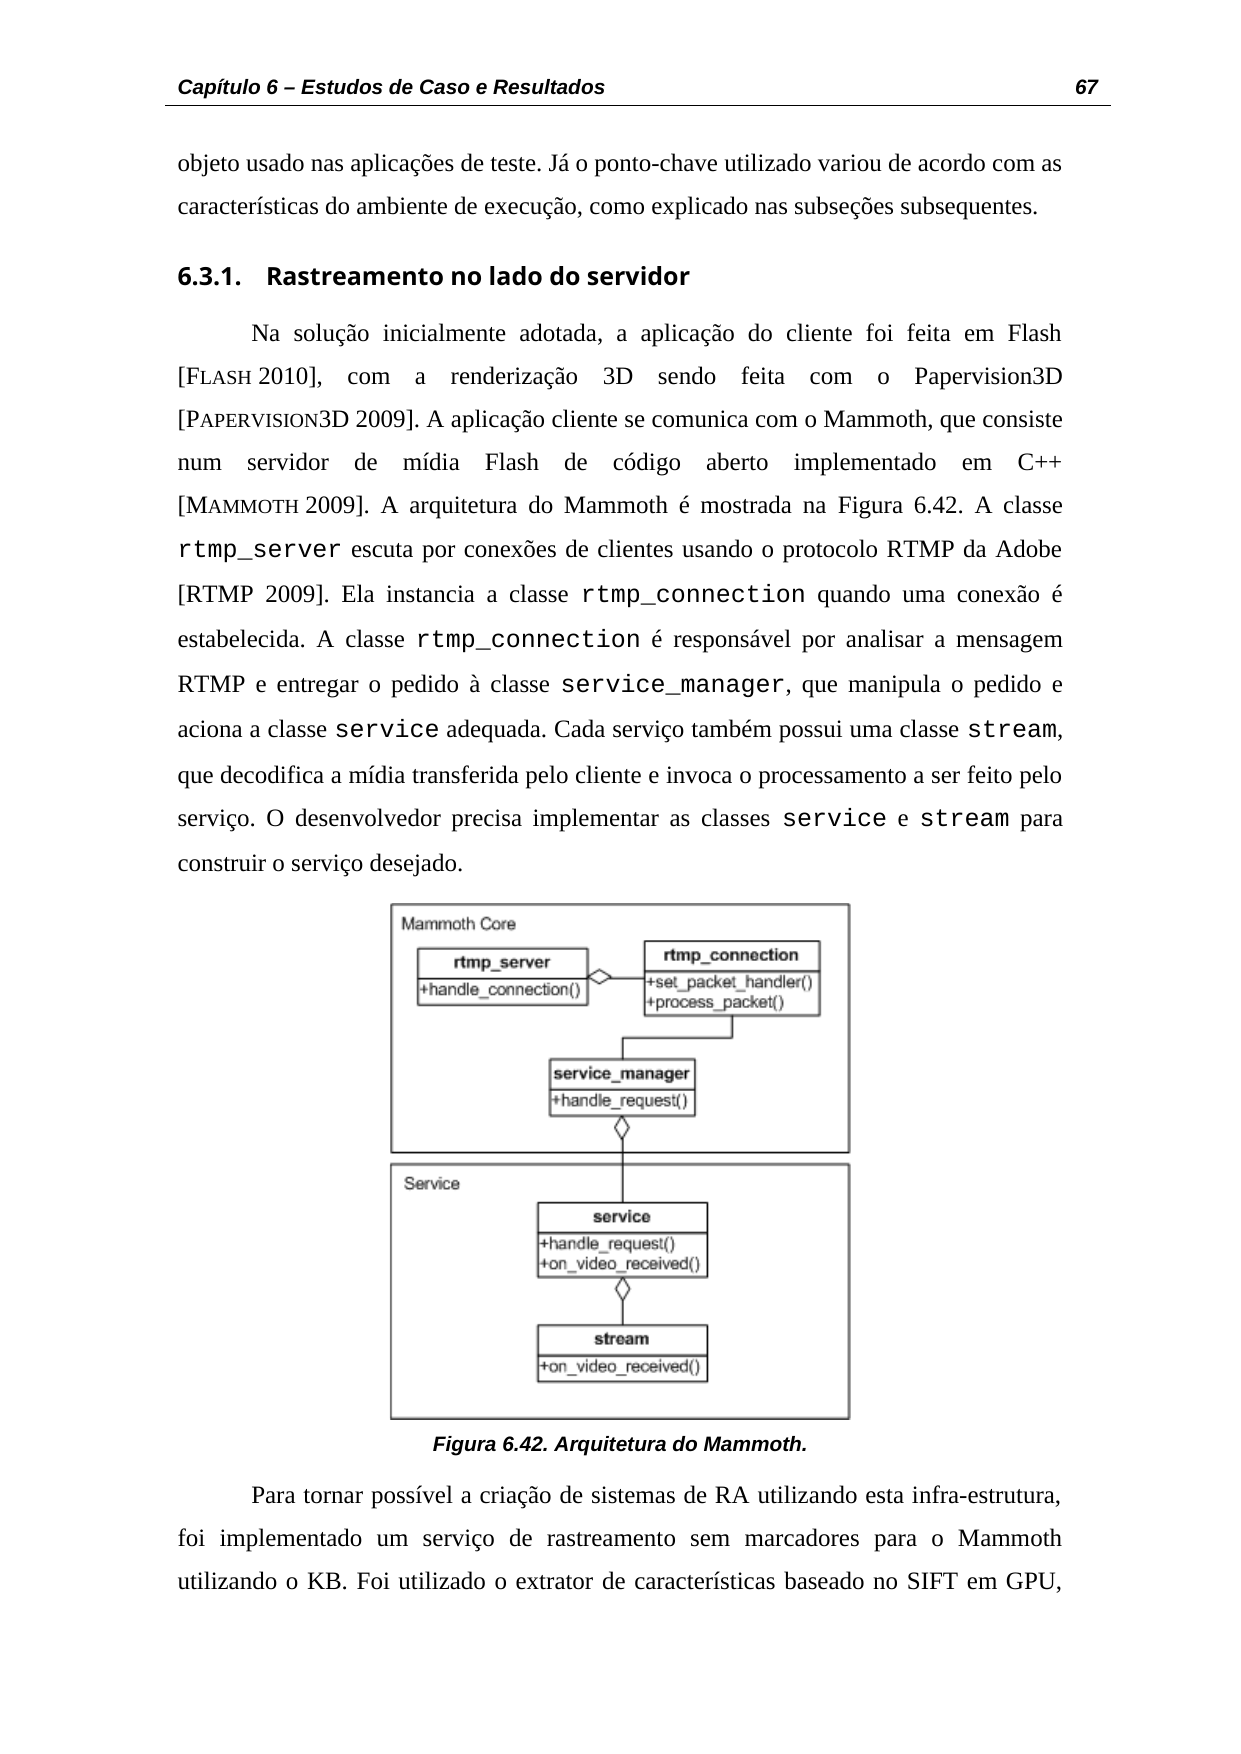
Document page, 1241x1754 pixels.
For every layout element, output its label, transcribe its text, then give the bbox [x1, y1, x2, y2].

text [177, 148, 1063, 219]
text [177, 1480, 1063, 1595]
picture [389, 903, 851, 1420]
subtitle Rastreamento no lado do servidor [177, 259, 1063, 293]
